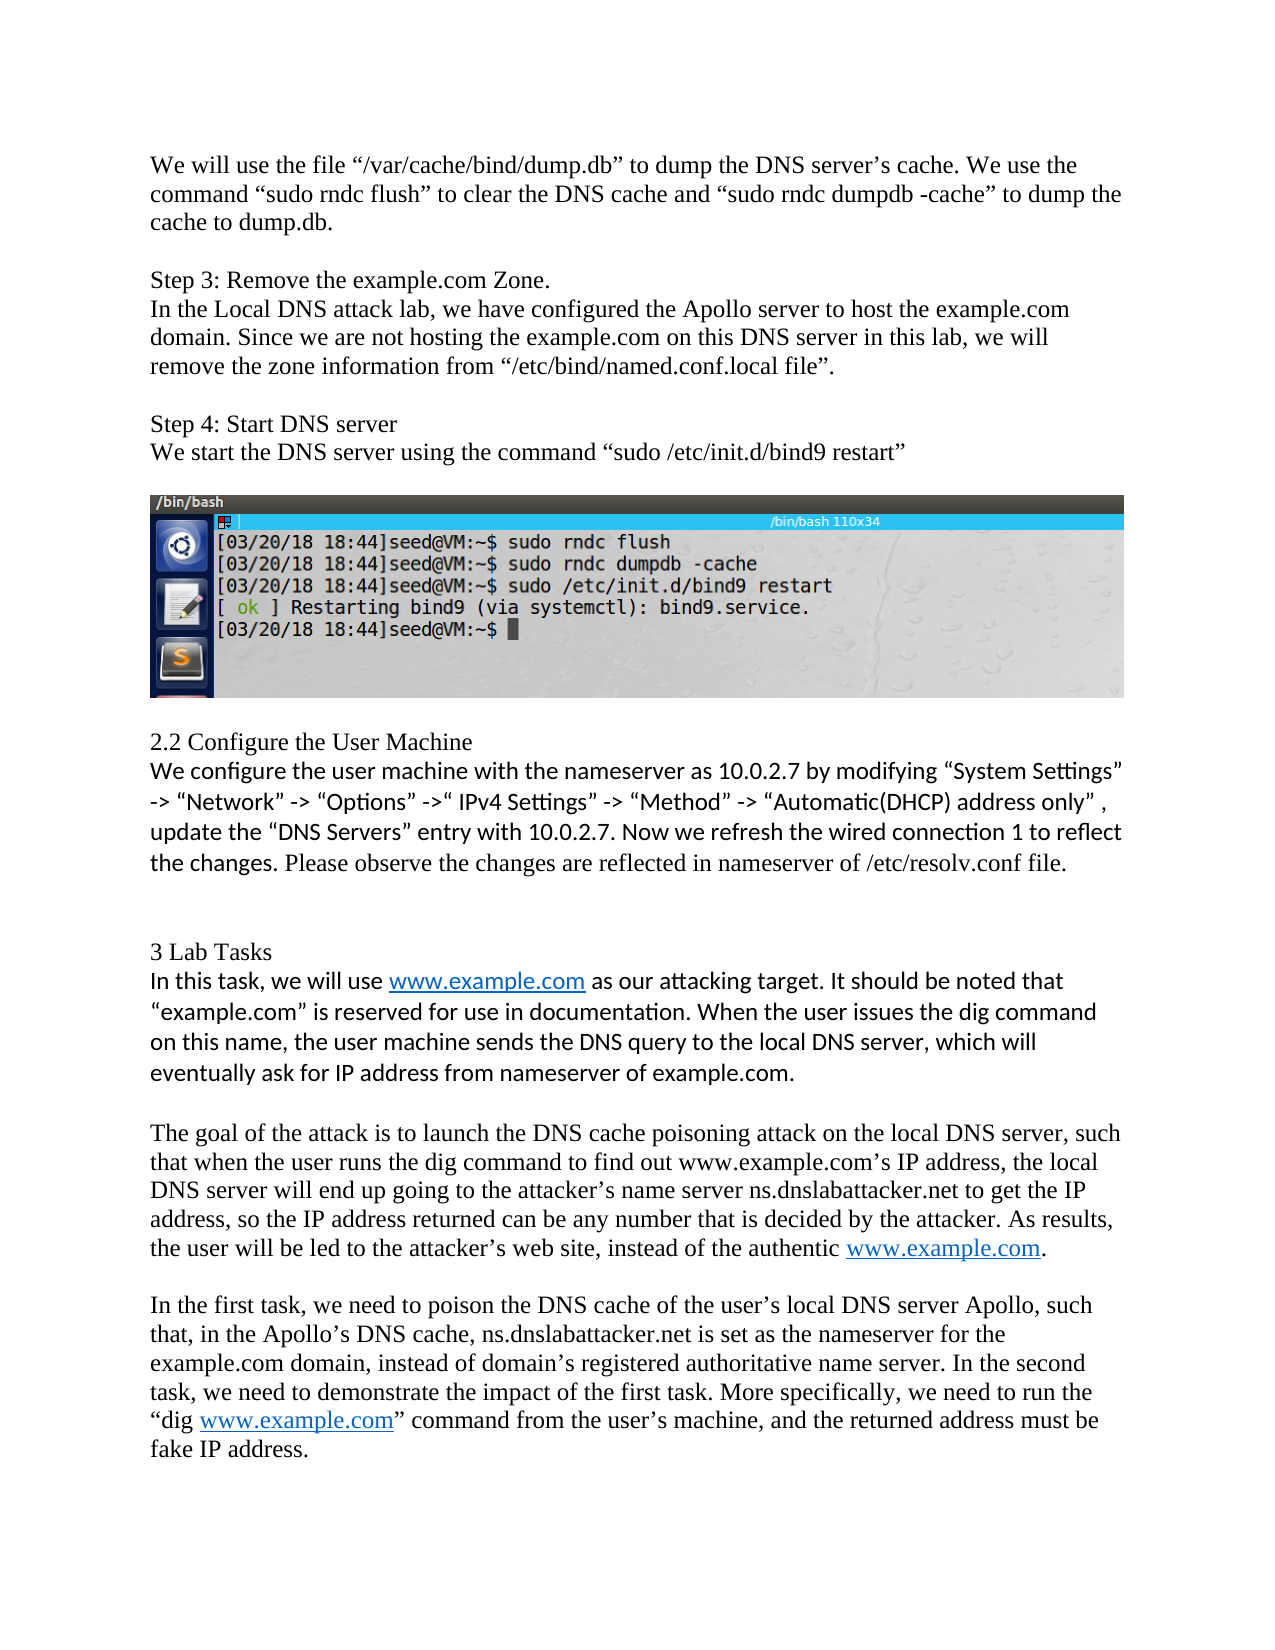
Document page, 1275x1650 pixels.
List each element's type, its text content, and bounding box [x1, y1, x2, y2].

text We will use the file “/var/cache/bind/dump.db” to dump the DNS server’s cache. We use the command “sudo rndc flush” to clear the DNS cache and “sudo rndc dumpdb -cache” to dump the cache to dump.db. [150, 150, 1125, 236]
text In the first task, we need to poison the DNS cache of the user’s local DNS server Apollo, such that, in the Apollo’s DNS cache, ns.dnslabattacker.net is set as the nameserver for the example.com domain, instead of domain’s registered authoritative name server. In the second task, we need to demonstrate the impact of the first task. More specifically, we need to run the “dig www.example.com” command from the user’s machine, and the returned address must be fake IP address. [150, 1291, 1125, 1463]
text In this task, we will use www.example.com as our attacking target. It should be noted that “example.com” is reserved for use in documentation. When the user issues the dig command on this name, the user machine sends the DNS query to the local DNS server, which will eventually ask for IP address from nameserver of example.com. [150, 965, 1125, 1087]
text In the Local DNS attack lab, we have configured the Apollo server to host the example.com domain. Since we are not hosting the example.com on this DNS server in this lab, we will remove the zone information from “/etc/bind/named.conf.local file”. [150, 294, 1125, 380]
text 3 Lab Tasks [150, 937, 1125, 965]
text The goal of the attack is to launch the DNS cache poisoning attack on the local DNS server, such that when the user runs the dig command to find out www.example.com’s IP address, the local DNS server will end up going to the attacker’s name server ns.dnslabattacker.net to get the IP address, so the IP address returned can be any number that is decided by the attacker. As results, the user will be led to the attacker’s web site, instead of the authentic www.example.com. [150, 1118, 1125, 1262]
text Step 4: Start DNS server [150, 409, 1125, 437]
text 2.2 Configure the User Machine [150, 727, 1125, 755]
text We configure the user machine with the nameserver as 10.0.2.7 by modifying “System Settings” -> “Network” -> “Options” ->“ IPv4 Settings” -> “Method” -> “Automatic(DHCP) address only” , update the “DNS Servers” entry with 10.0.2.7. Now we refresh the wired connection 1 to reflect the changes. Please observe the changes are reflected in nameserver of /etc/resolv.conf file. [150, 755, 1125, 877]
picture [150, 495, 1124, 698]
text Step 3: Remove the example.com Zone. [150, 265, 1125, 294]
text We start the DNS server using the command “sudo /etc/init.d/bind9 restart” [150, 437, 1125, 466]
